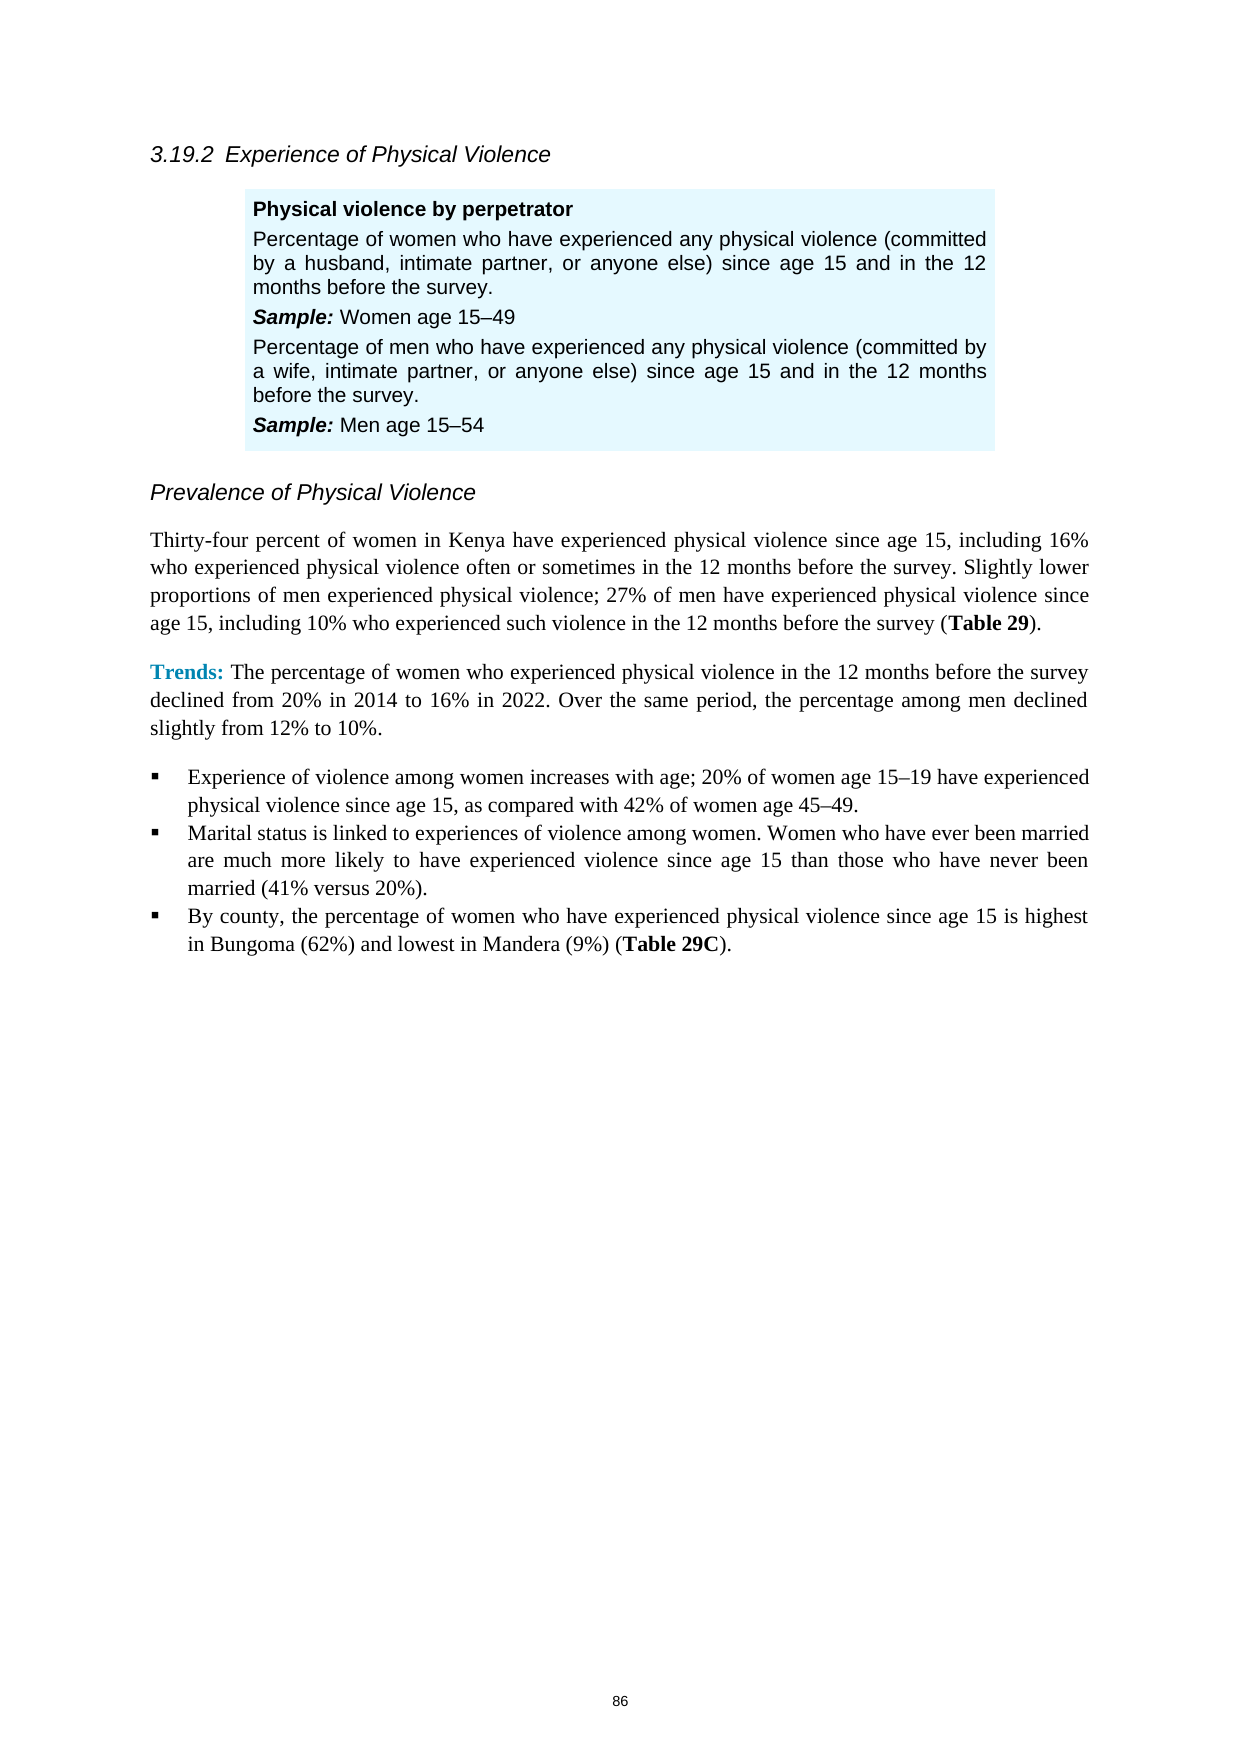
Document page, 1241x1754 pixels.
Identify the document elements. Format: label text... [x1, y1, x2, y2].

subtitle Prevalence of Physical Violence [150, 478, 1090, 505]
list Marital status is linked to experiences of violence among women. Women who have ever been married are much more likely to have experienced violence since age 15 than those who have never been married (41% versus 20%). [150, 820, 1090, 900]
text Trends: The percentage of women who experienced physical violence in the 12 months before the survey declined from 20% in 2014 to 16% in 2022. Over the same period, the percentage among men declined slightly from 12% to 10%. [150, 659, 1090, 740]
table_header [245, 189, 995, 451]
text Thirty-four percent of women in Kenya have experienced physical violence since age 15, including 16% who experienced physical violence often or sometimes in the 12 months before the survey. Slightly lower proportions of men experienced physical violence; 27% of men have experienced physical violence since age 15, including 10% who experienced such violence in the 12 months before the survey (Table 29). [150, 527, 1090, 635]
list By county, the percentage of women who have experienced physical violence since age 15 is highest in Bungoma (62%) and lowest in Mandera (9%) (Table 29C). [150, 903, 1090, 956]
subtitle 3.19.2 Experience of Physical Violence [150, 141, 1090, 167]
list Experience of violence among women increases with age; 20% of women age 15–19 have experienced physical violence since age 15, as compared with 42% of women age 45–49. [150, 764, 1090, 817]
